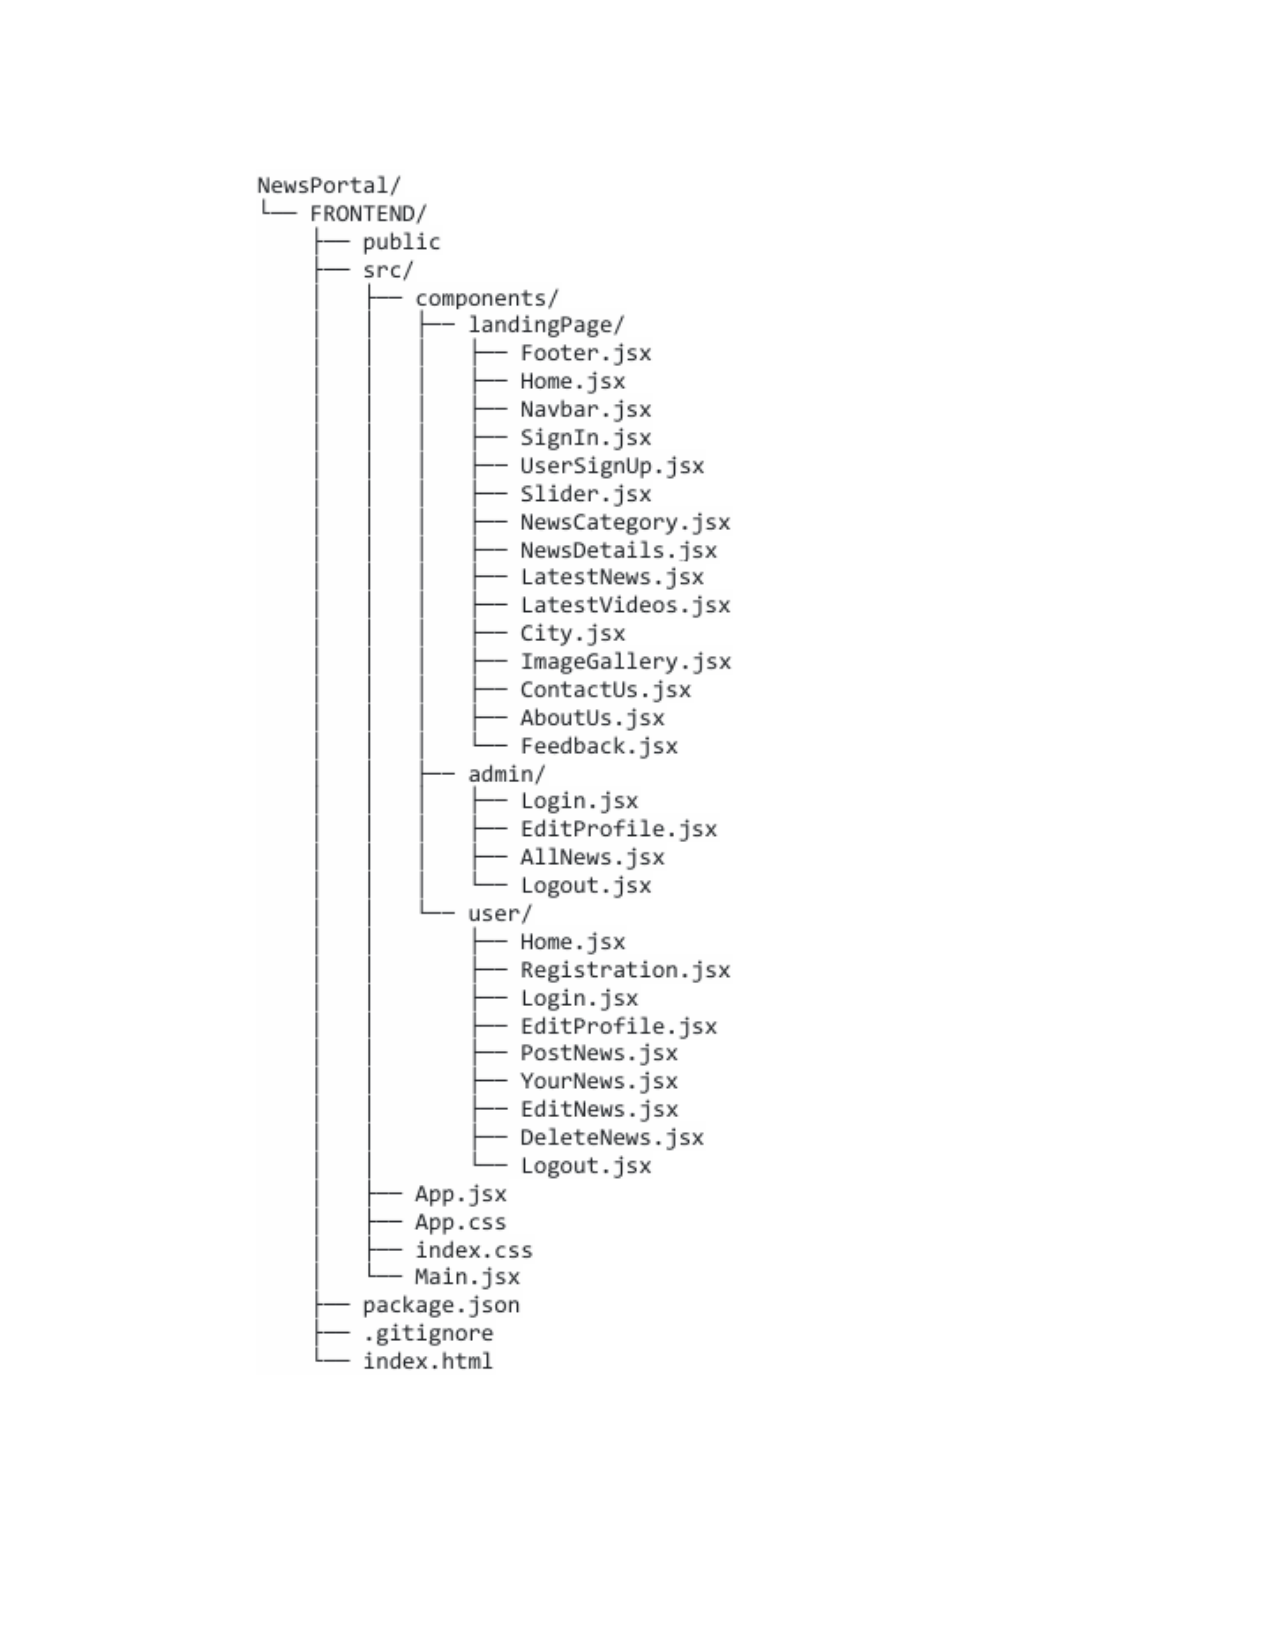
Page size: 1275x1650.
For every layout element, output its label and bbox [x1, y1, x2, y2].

picture [187, 150, 861, 1422]
